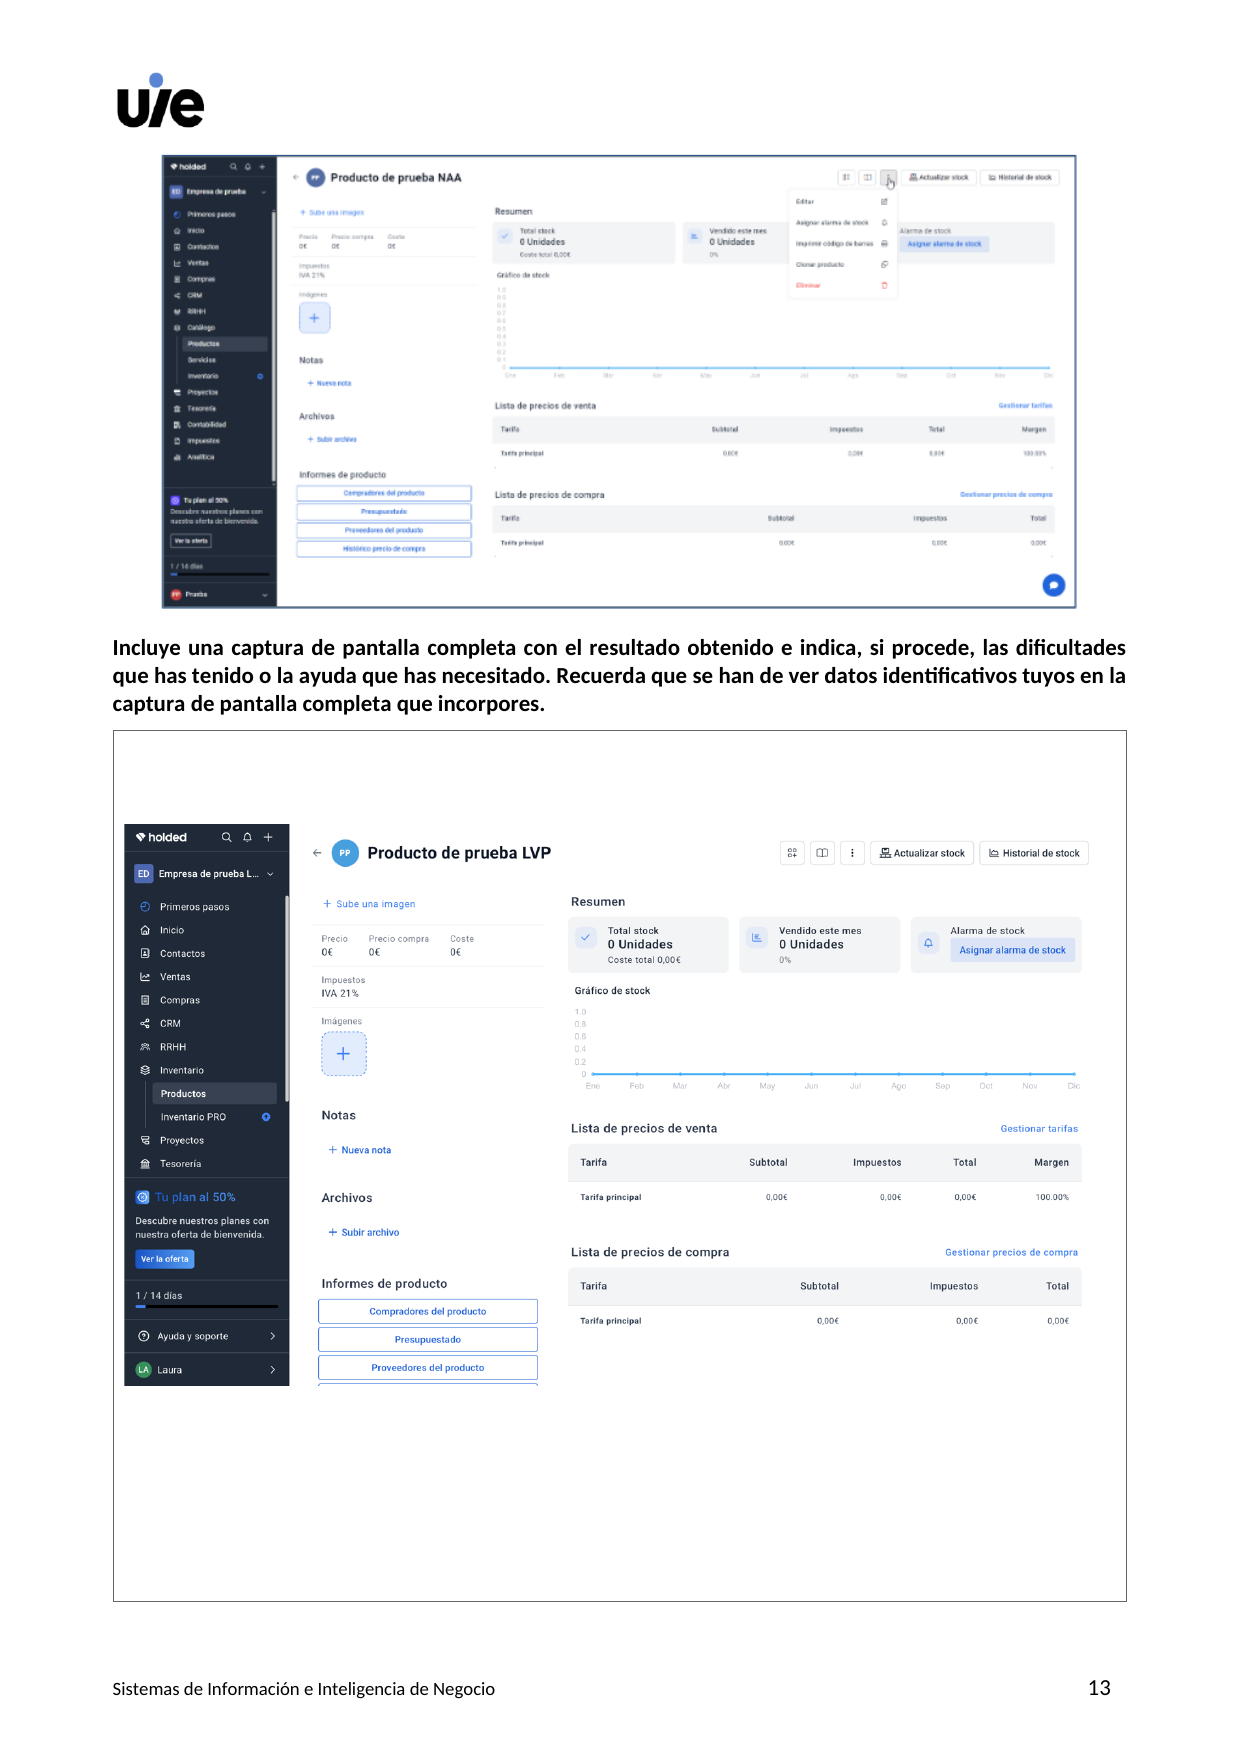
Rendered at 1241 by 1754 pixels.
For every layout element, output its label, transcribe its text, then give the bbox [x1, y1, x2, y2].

table_header [114, 731, 1126, 1601]
picture [112, 150, 1128, 621]
picture [112, 71, 207, 130]
text Incluye una captura de pantalla completa con el resultado obtenido e indica, si procede, las dificultades que has tenido o la ayuda que has necesitado. Recuerda que se han de ver datos identificativos tuyos en la captura de pantalla completa que incorpores. [112, 633, 1128, 717]
picture [124, 824, 1114, 1386]
